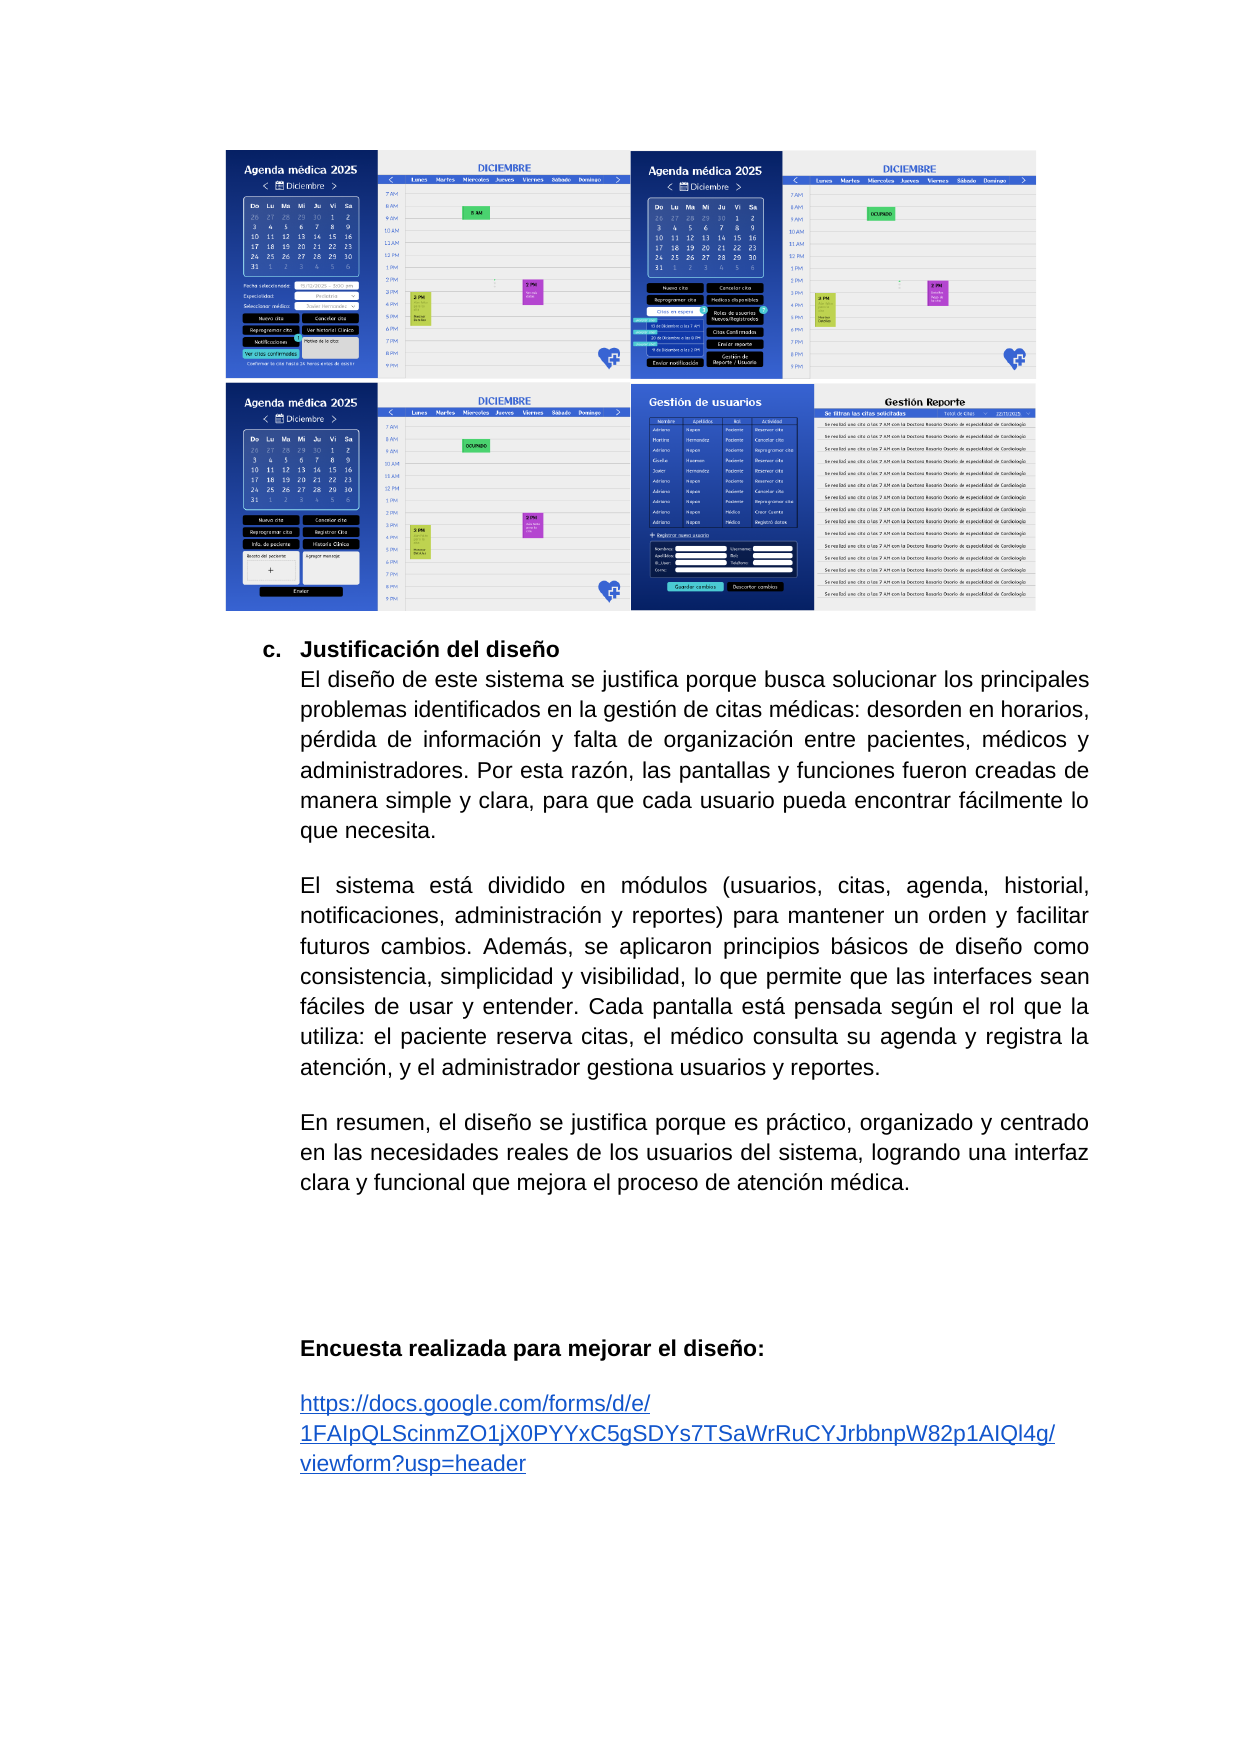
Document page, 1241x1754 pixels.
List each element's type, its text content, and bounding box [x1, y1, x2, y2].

text En resumen, el diseño se justifica porque es práctico, organizado y centrado en las necesidades reales de los usuarios del sistema, logrando una interfaz clara y funcional que mejora el proceso de atención médica. [300, 1109, 1090, 1195]
picture [225, 382, 1036, 611]
picture [225, 150, 1037, 379]
text https://docs.google.com/forms/d/e/1FAIpQLScinmZO1jX0PYYxC5gSDYs7TSaWrRuCYJrbbnpW82p1AIQl4g/viewform?usp=header [300, 1390, 1090, 1477]
list Justificación del diseño [262, 636, 1090, 662]
text El diseño de este sistema se justifica porque busca solucionar los principales problemas identificados en la gestión de citas médicas: desorden en horarios, pérdida de información y falta de organización entre pacientes, médicos y administradores. Por esta razón, las pantallas y funciones fueron creadas de manera simple y clara, para que cada usuario pueda encontrar fácilmente lo que necesita. [300, 666, 1090, 843]
text El sistema está dividido en módulos (usuarios, citas, agenda, historial, notificaciones, administración y reportes) para mantener un orden y facilitar futuros cambios. Además, se aplicaron principios básicos de diseño como consistencia, simplicidad y visibilidad, lo que permite que las interfaces sean fáciles de usar y entender. Cada pantalla está pensada según el rol que la utiliza: el paciente reserva citas, el médico consulta su agenda y registra la atención, y el administrador gestiona usuarios y reportes. [300, 872, 1090, 1080]
text Encuesta realizada para mejorar el diseño: [300, 1335, 1090, 1361]
